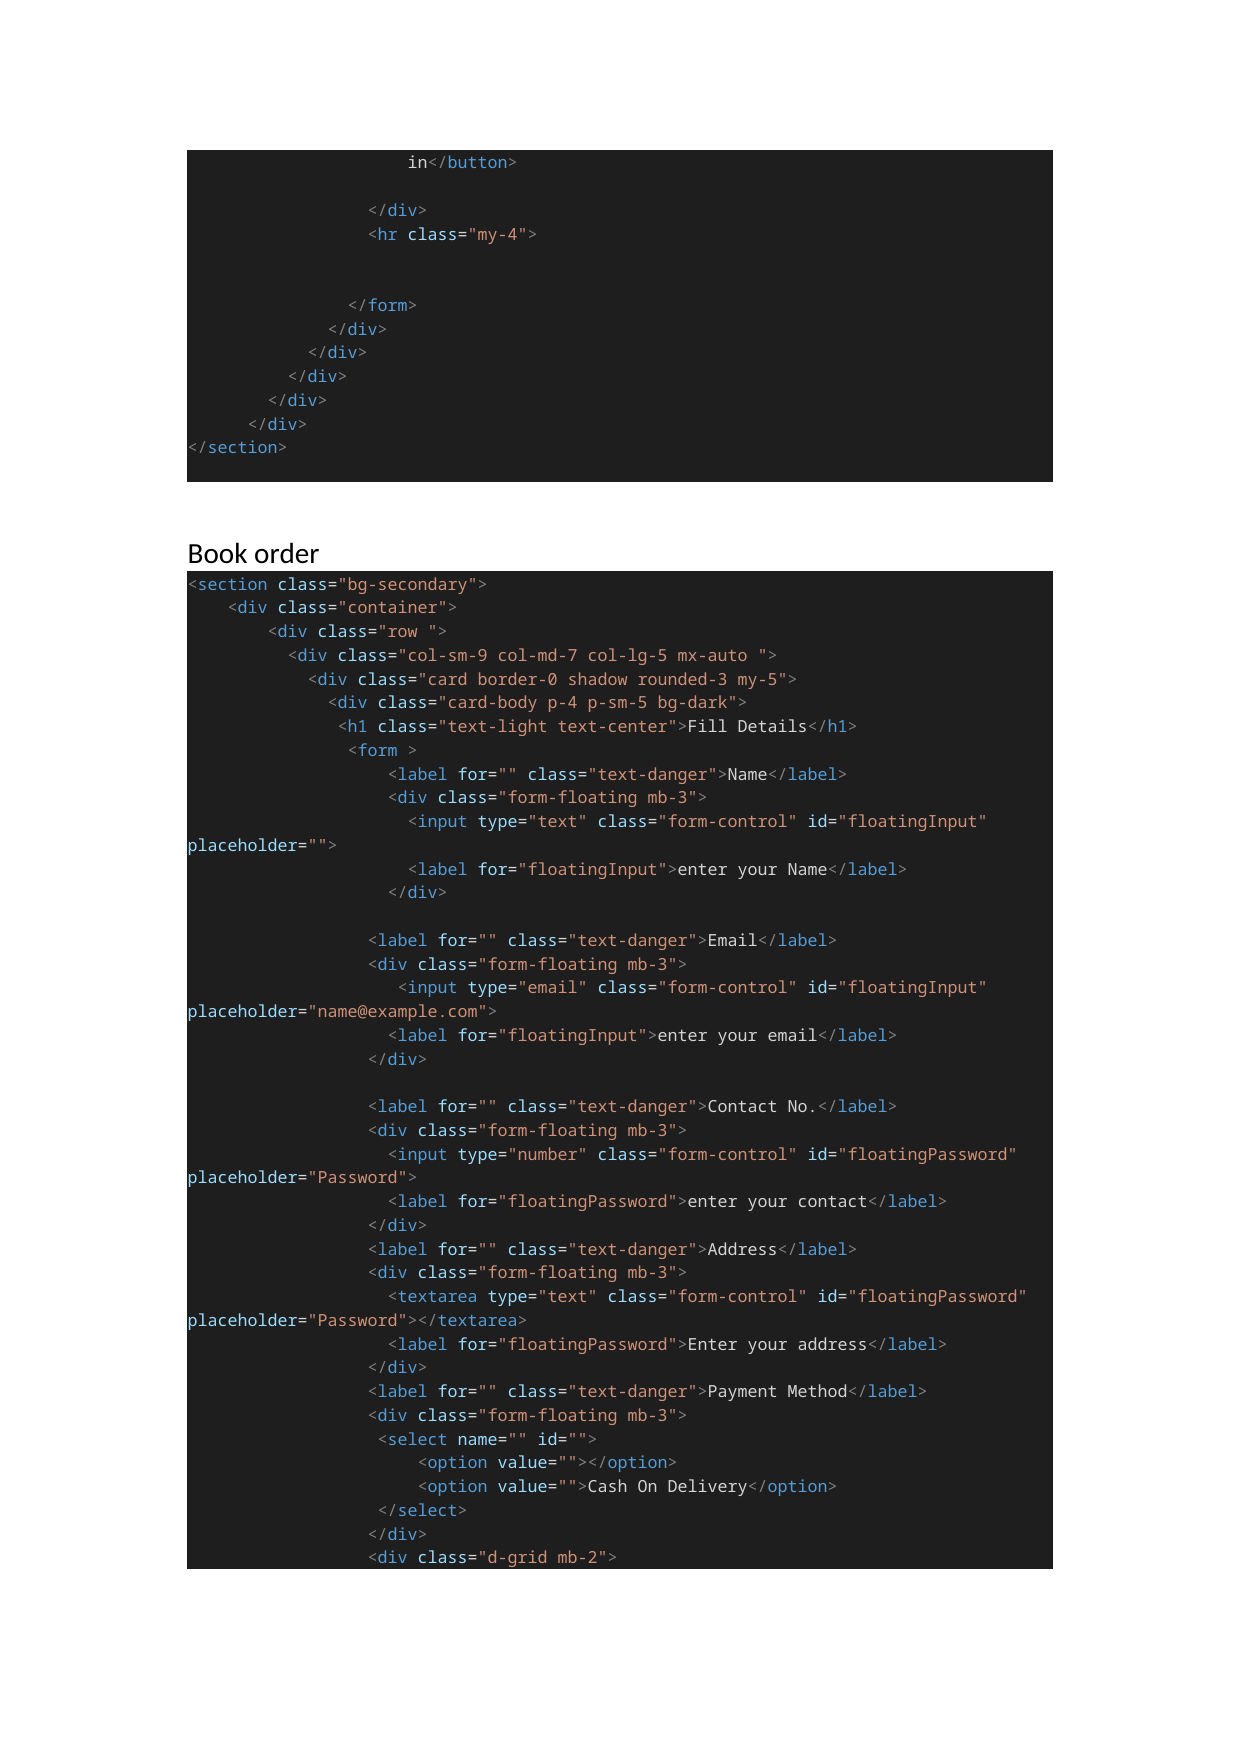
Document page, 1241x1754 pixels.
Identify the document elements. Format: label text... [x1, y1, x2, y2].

text </div> [187, 1046, 1053, 1070]
text <div class="form-floating mb-3"> [187, 1402, 1053, 1426]
text <div class="d-grid mb-2"> [187, 1545, 1053, 1569]
text <section class="bg-secondary"> [187, 571, 1053, 595]
text <div class="form-floating mb-3"> [187, 1260, 1053, 1284]
text </div> [187, 1212, 1053, 1236]
text in</button> [187, 150, 1053, 174]
text </div> [187, 1355, 1053, 1379]
text <div class="container"> [187, 595, 1053, 619]
text <form > [187, 737, 1053, 761]
text <div class="row "> [187, 619, 1053, 642]
text <div class="form-floating mb-3"> [187, 951, 1053, 975]
text <label for="floatingPassword">enter your contact</label> [187, 1189, 1053, 1212]
text <label for="" class="text-danger">Email</label> [187, 927, 1053, 951]
text <label for="floatingInput">enter your email</label> [187, 1022, 1053, 1046]
text </select> [187, 1497, 1053, 1521]
text <div class="form-floating mb-3"> [187, 1117, 1053, 1141]
text </div> [187, 340, 1053, 364]
text </div> [187, 316, 1053, 340]
text <option value=""></option> [187, 1450, 1053, 1474]
text <input type="email" class="form-control" id="floatingInput" placeholder="name@example.com"> [187, 975, 1053, 1022]
text <div class="card border-0 shadow rounded-3 my-5"> [187, 666, 1053, 690]
text </form> [187, 292, 1053, 316]
text </div> [187, 364, 1053, 387]
text <label for="floatingPassword">Enter your address</label> [187, 1331, 1053, 1355]
text <label for="" class="text-danger">Payment Method</label> [187, 1379, 1053, 1402]
text <label for="floatingInput">enter your Name</label> [187, 856, 1053, 880]
text <label for="" class="text-danger">Name</label> [187, 761, 1053, 785]
text <input type="text" class="form-control" id="floatingInput" placeholder=""> [187, 809, 1053, 856]
text </div> [187, 1521, 1053, 1545]
text <input type="number" class="form-control" id="floatingPassword" placeholder="Password"> [187, 1141, 1053, 1189]
text </div> [187, 197, 1053, 221]
text </div> [187, 880, 1053, 904]
text <div class="card-body p-4 p-sm-5 bg-dark"> [187, 690, 1053, 714]
text </section> [187, 435, 1053, 459]
text <textarea type="text" class="form-control" id="floatingPassword" placeholder="Password"></textarea> [187, 1284, 1053, 1331]
text <label for="" class="text-danger">Address</label> [187, 1236, 1053, 1260]
text <div class="col-sm-9 col-md-7 col-lg-5 mx-auto "> [187, 642, 1053, 666]
text </div> [187, 411, 1053, 435]
text <option value="">Cash On Delivery</option> [187, 1474, 1053, 1497]
text <div class="form-floating mb-3"> [187, 785, 1053, 809]
text </div> [187, 387, 1053, 411]
text <label for="" class="text-danger">Contact No.</label> [187, 1094, 1053, 1117]
text <hr class="my-4"> [187, 221, 1053, 245]
text Book order [187, 536, 1053, 571]
text <h1 class="text-light text-center">Fill Details</h1> [187, 714, 1053, 737]
text <select name="" id=""> [187, 1426, 1053, 1450]
